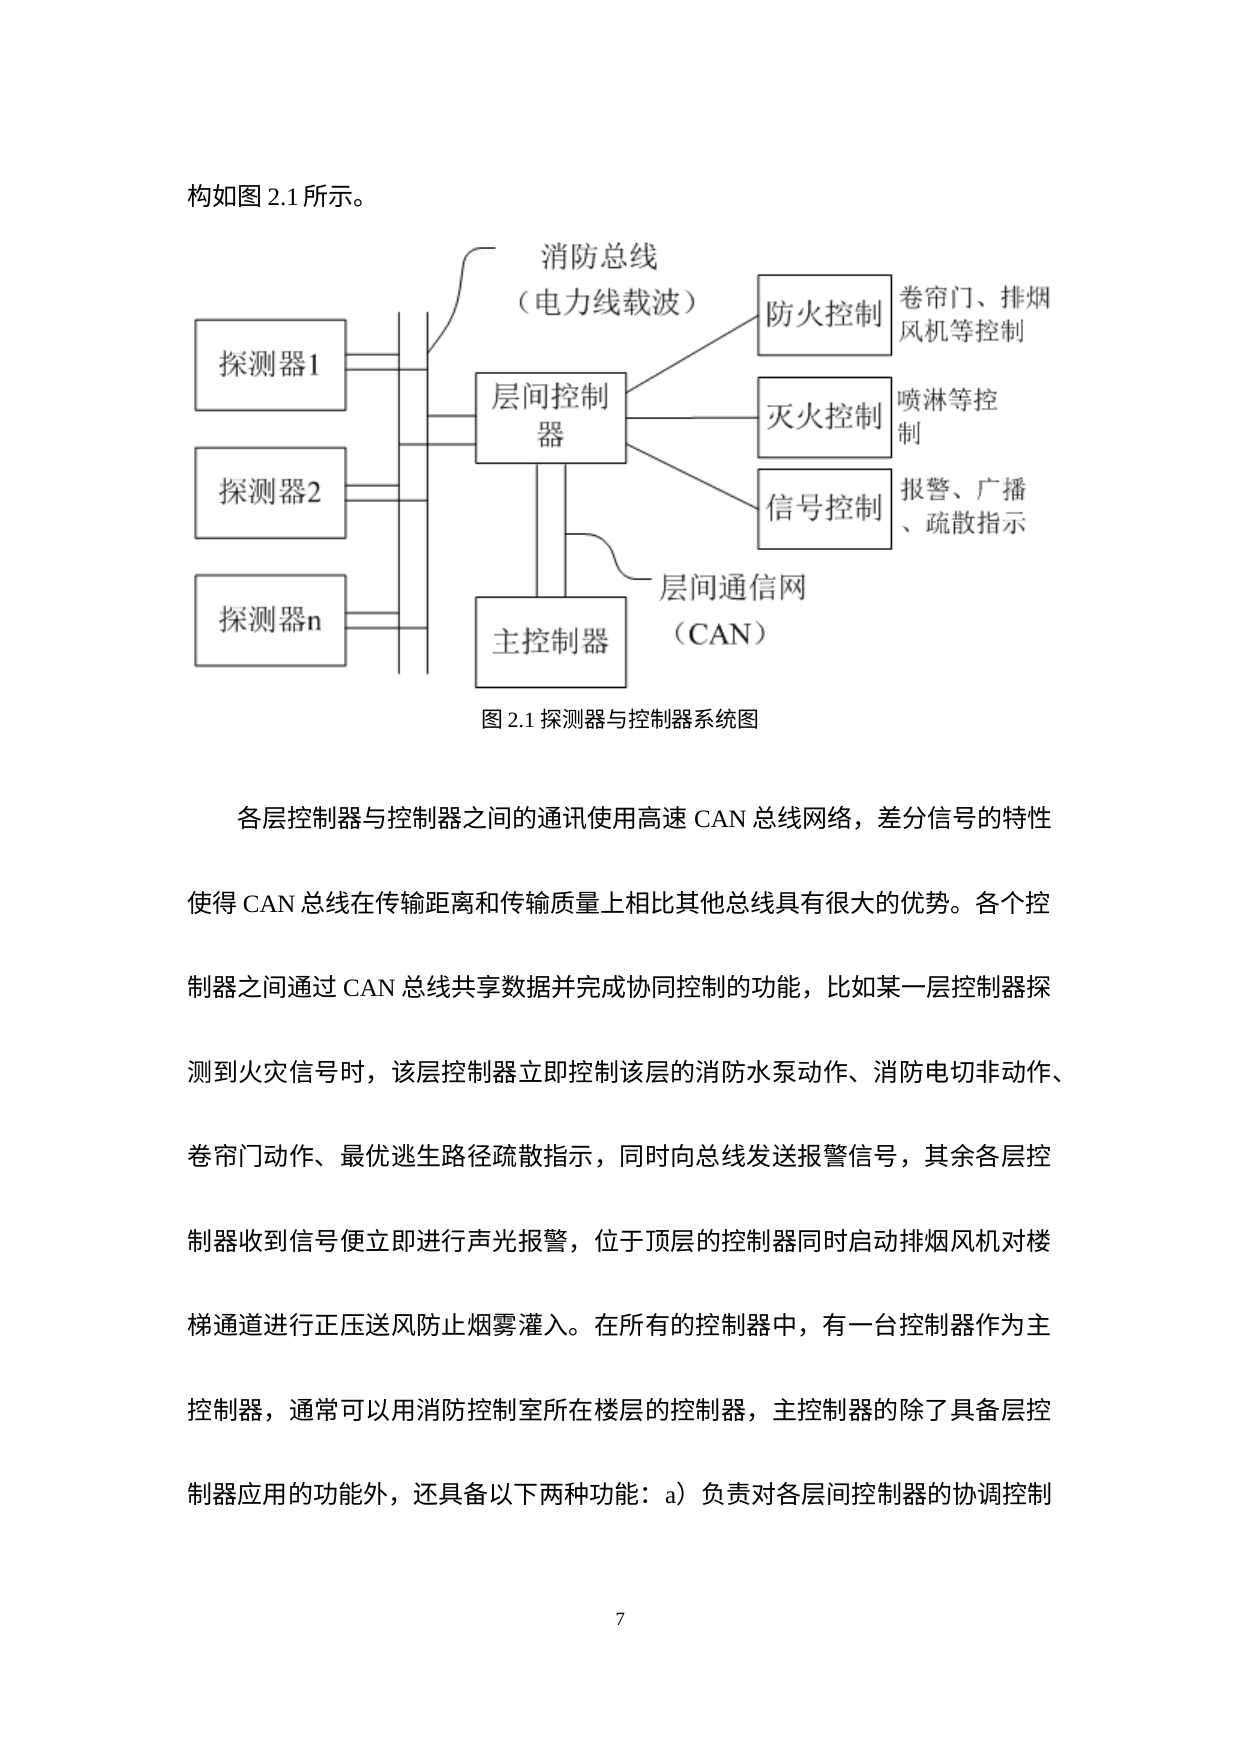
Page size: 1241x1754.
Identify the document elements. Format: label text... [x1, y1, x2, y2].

text 图2.1 探测器与控制器系统图 [187, 701, 1053, 734]
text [187, 162, 1053, 227]
picture [187, 237, 1053, 693]
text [187, 784, 1053, 1525]
